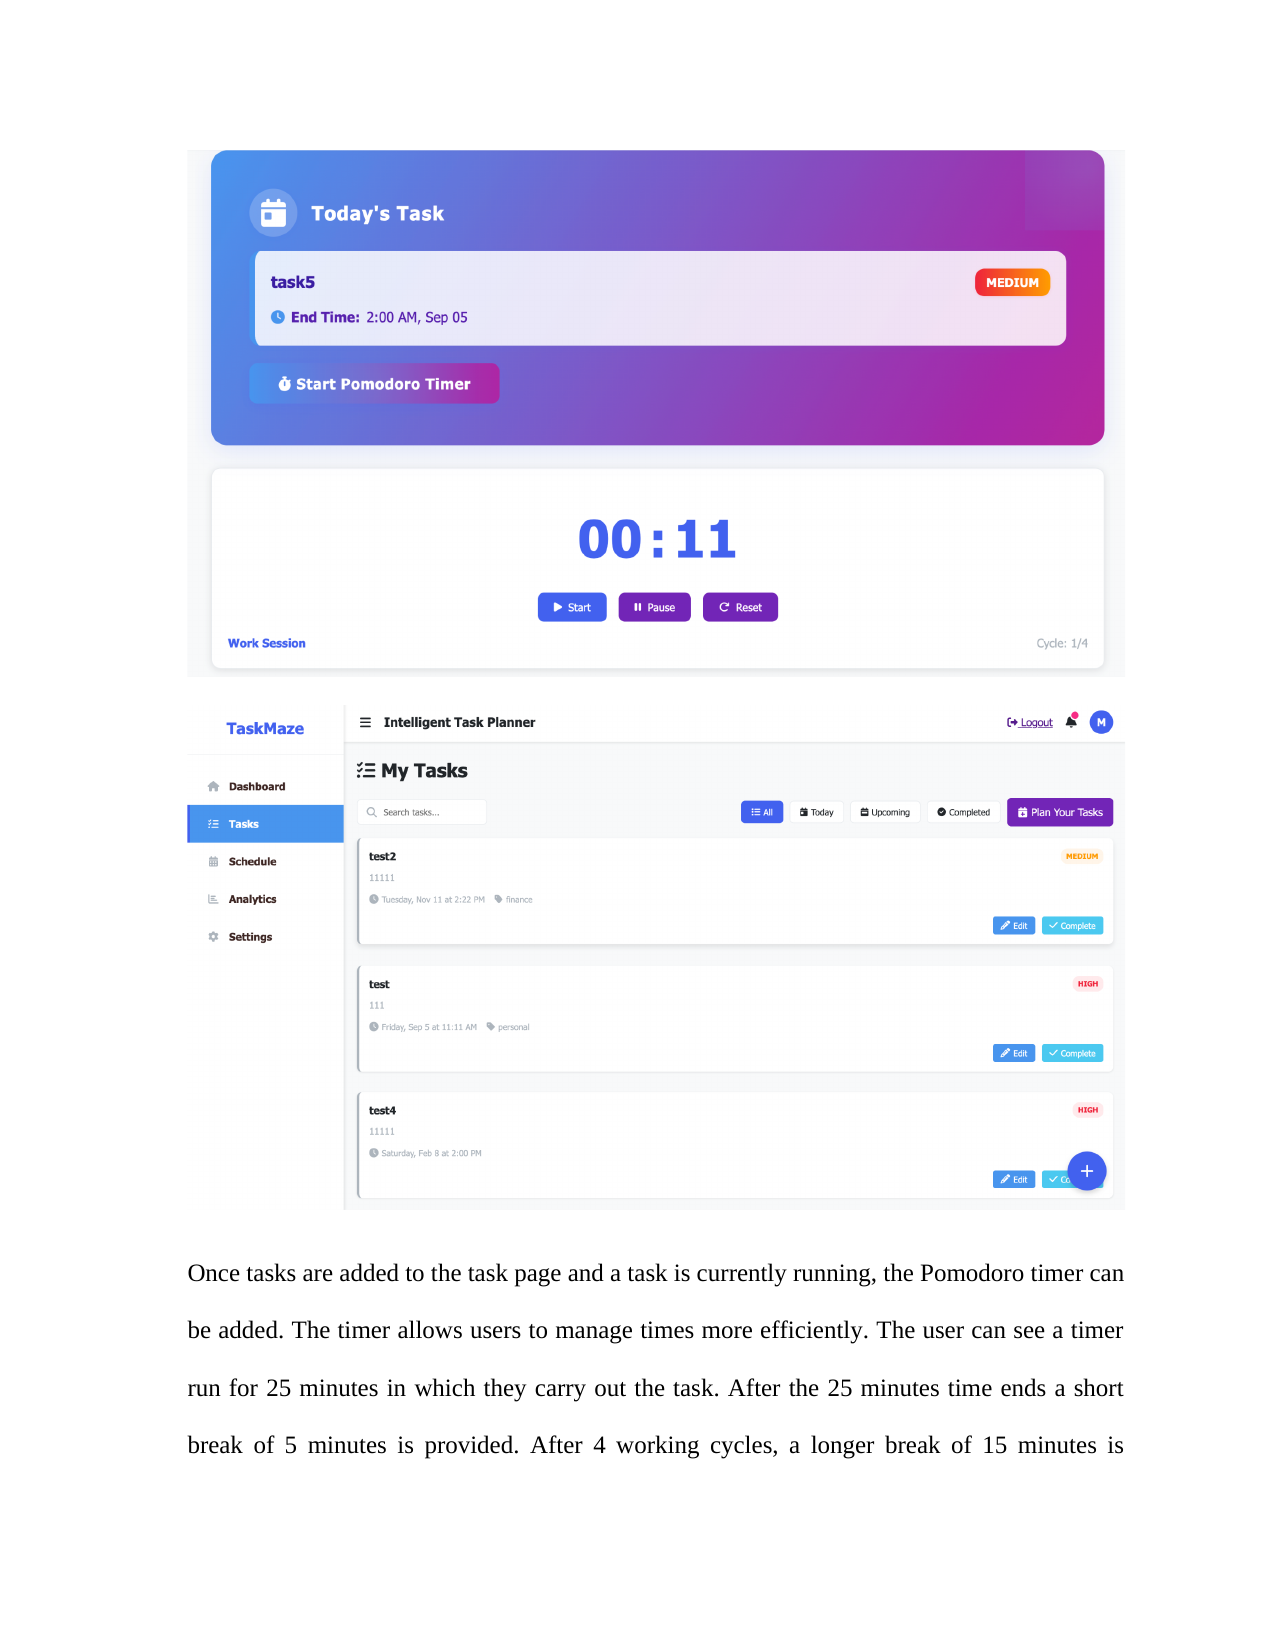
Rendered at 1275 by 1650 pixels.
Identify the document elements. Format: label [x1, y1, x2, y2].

picture [187, 150, 1125, 677]
picture [187, 705, 1125, 1210]
text [187, 1258, 1125, 1459]
